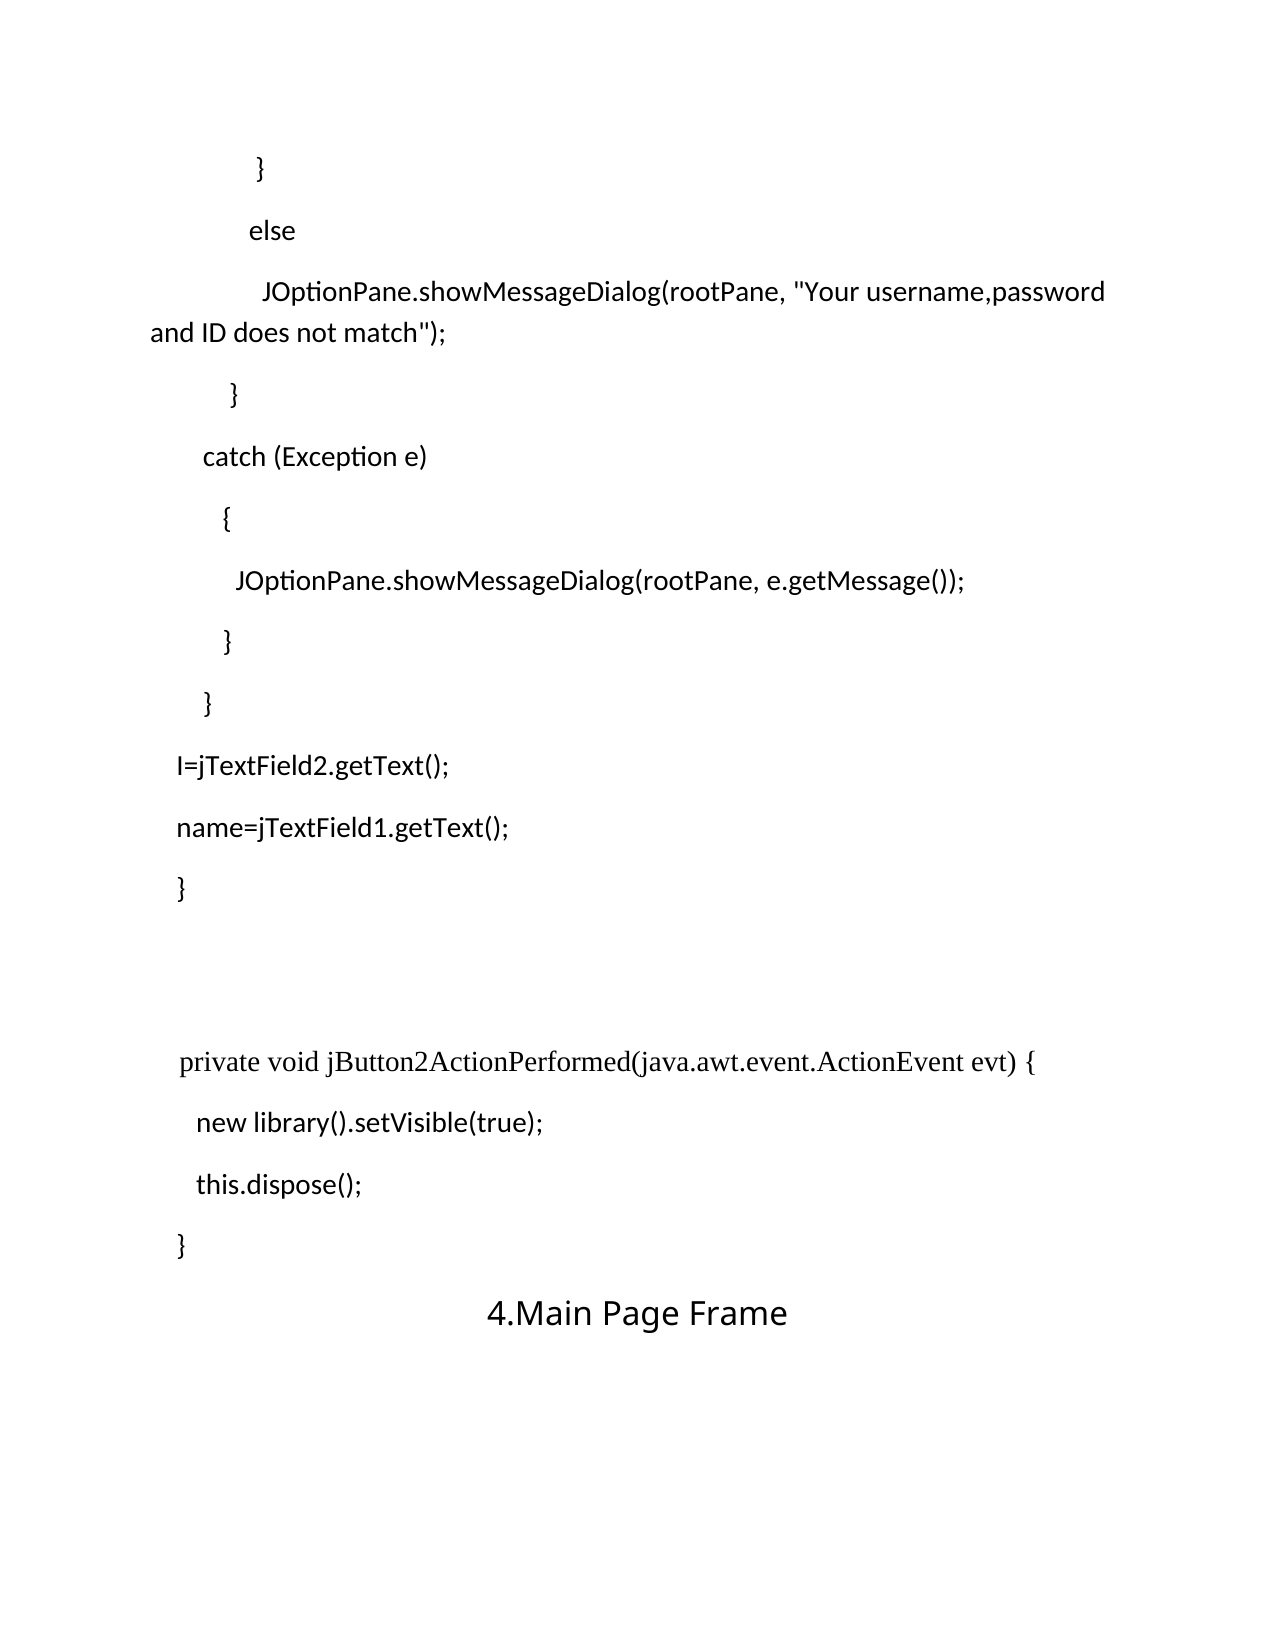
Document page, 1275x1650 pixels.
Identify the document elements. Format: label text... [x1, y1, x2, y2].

text JOptionPane.showMessageDialog(rootPane, "Your username,password and ID does not match"); [150, 273, 1125, 350]
text this.dispose(); [150, 1166, 1125, 1201]
text catch (Exception e) [150, 438, 1125, 474]
text } [150, 376, 1125, 412]
text name=jTextField1.getText(); [150, 809, 1125, 844]
text { [150, 500, 1125, 535]
text new library().setVisible(true); [150, 1104, 1125, 1139]
text } [150, 1227, 1125, 1263]
text private void jButton2ActionPerformed(java.awt.event.ActionEvent evt) { [150, 1044, 1125, 1078]
text else [150, 212, 1125, 247]
text } [150, 685, 1125, 721]
text } [150, 150, 1125, 186]
text 4.Main Page Frame [150, 1289, 1125, 1335]
text } [150, 870, 1125, 906]
text } [150, 623, 1125, 659]
text I=jTextField2.getText(); [150, 747, 1125, 782]
text JOptionPane.showMessageDialog(rootPane, e.getMessage()); [150, 562, 1125, 597]
